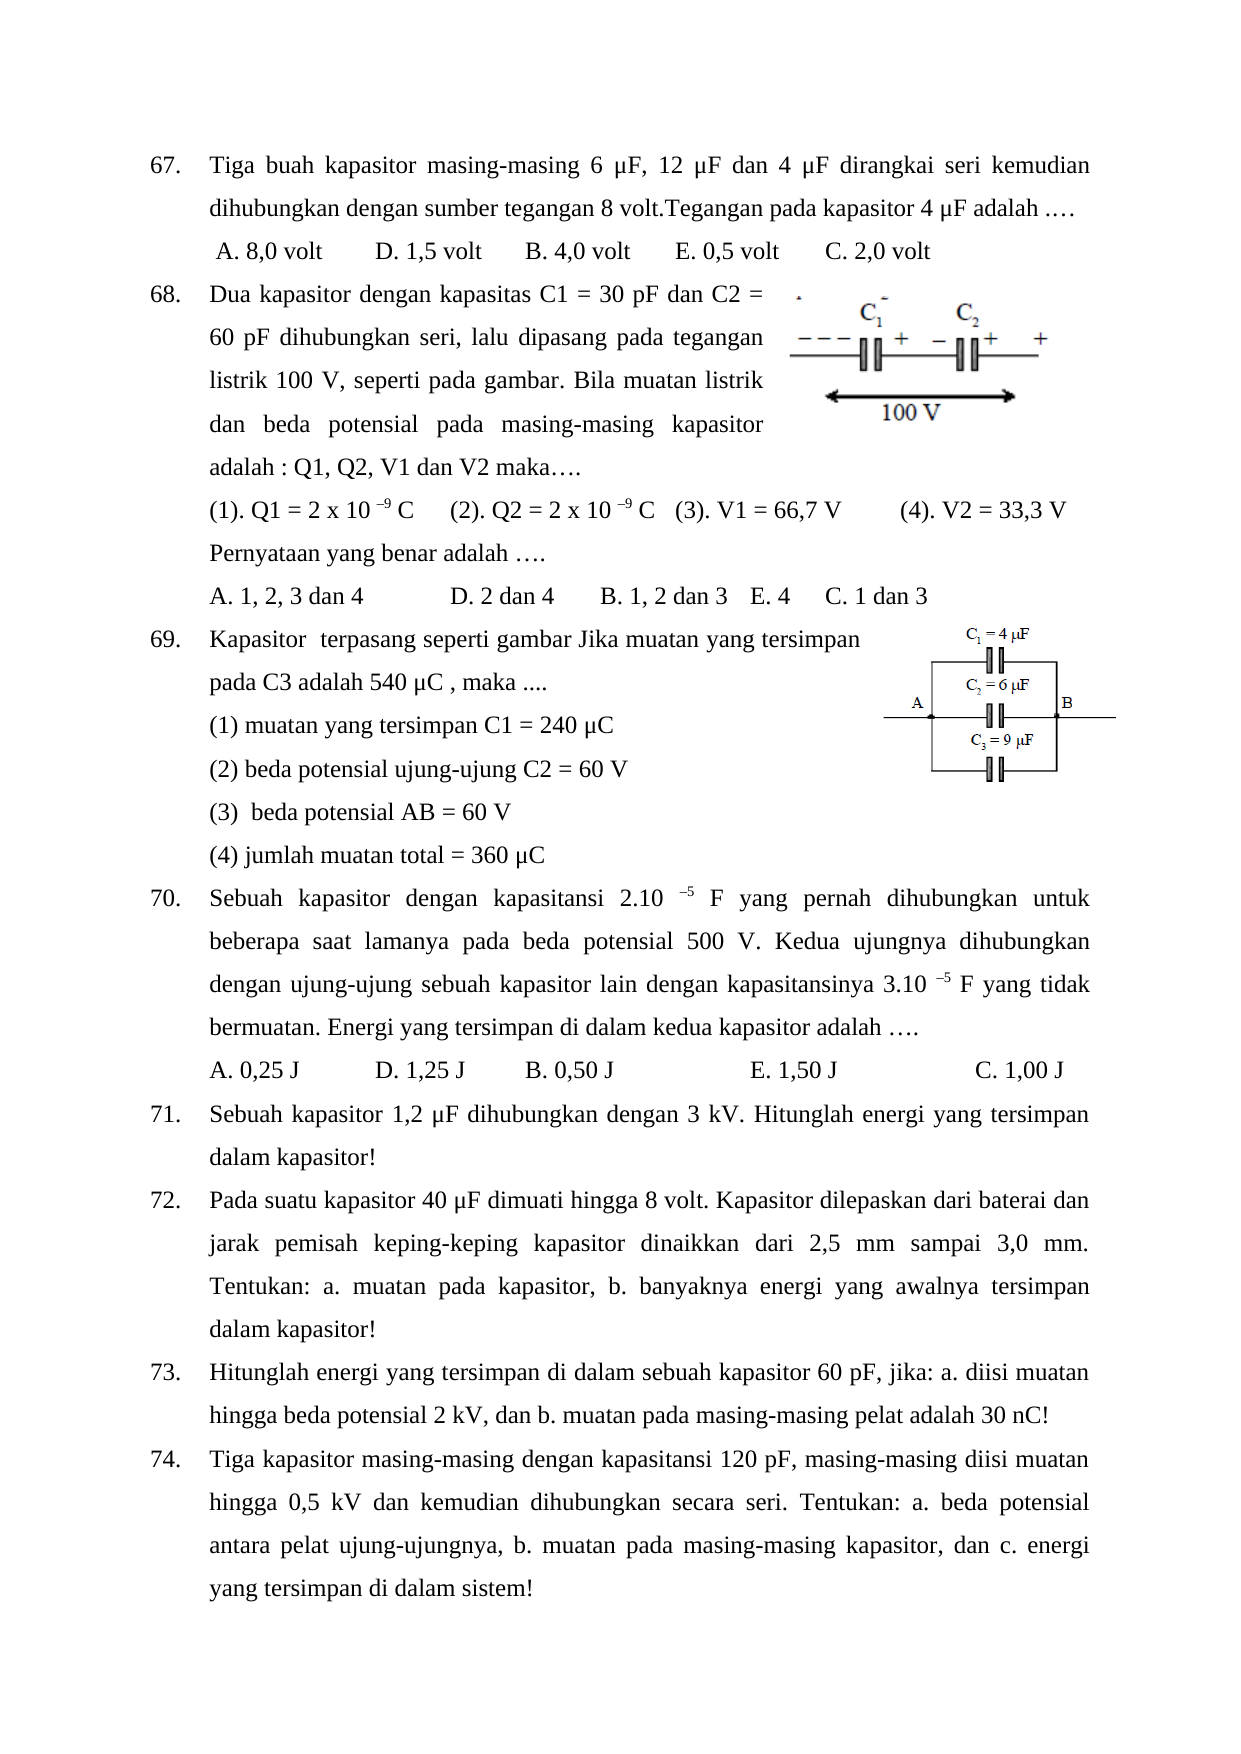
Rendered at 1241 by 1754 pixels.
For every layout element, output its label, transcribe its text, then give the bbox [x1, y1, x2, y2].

text Pernyataan yang benar adalah …. [209, 538, 1090, 567]
picture [879, 626, 1121, 784]
text A. 8,0 volt D. 1,5 volt B. 4,0 volt E. 0,5 volt C. 2,0 volt [209, 236, 1090, 265]
list Hitunglah energi yang tersimpan di dalam sebuah kapasitor 60 pF, jika: a. diisi muatan hingga beda potensial 2 kV, dan b. muatan pada masing-masing pelat adalah 30 nC! [150, 1357, 1090, 1429]
text A. 0,25 J D. 1,25 J B. 0,50 J E. 1,50 J C. 1,00 J [209, 1056, 1090, 1084]
text (1). Q1 = 2 x 10 –9 C (2). Q2 = 2 x 10 –9 C (3). V1 = 66,7 V (4). V2 = 33,3 V [209, 495, 1090, 524]
list Tiga kapasitor masing-masing dengan kapasitansi 120 pF, masing-masing diisi muatan hingga 0,5 kV dan kemudian dihubungkan secara seri. Tentukan: a. beda potensial antara pelat ujung-ujungnya, b. muatan pada masing-masing kapasitor, dan c. energi yang tersimpan di dalam sistem! [150, 1444, 1090, 1602]
text (1) muatan yang tersimpan C1 = 240 μC [209, 711, 879, 739]
text A. 1, 2, 3 dan 4 D. 2 dan 4 B. 1, 2 dan 3 E. 4 C. 1 dan 3 [150, 581, 1090, 610]
text (2) beda potensial ujung-ujung C2 = 60 V [209, 754, 879, 782]
text (4) jumlah muatan total = 360 μC [209, 840, 1090, 869]
list Dua kapasitor dengan kapasitas C1 = 30 pF dan C2 = 60 pF dihubungkan seri, lalu dipasang pada tegangan listrik 100 V, seperti pada gambar. Bila muatan listrik dan beda potensial pada masing-masing kapasitor adalah : Q1, Q2, V1 dan V2 maka…. [150, 279, 1090, 481]
list Sebuah kapasitor 1,2 μF dihubungkan dengan 3 kV. Hitunglah energi yang tersimpan dalam kapasitor! [150, 1099, 1090, 1171]
text (3) beda potensial AB = 60 V [209, 797, 1090, 826]
list Sebuah kapasitor dengan kapasitansi 2.10 –5 F yang pernah dihubungkan untuk beberapa saat lamanya pada beda potensial 500 V. Kedua ujungnya dihubungkan dengan ujung-ujung sebuah kapasitor lain dengan kapasitansinya 3.10 –5 F yang tidak bermuatan. Energi yang tersimpan di dalam kedua kapasitor adalah …. [150, 883, 1090, 1041]
list Kapasitor terpasang seperti gambar Jika muatan yang tersimpan pada C3 adalah 540 μC , maka .... [150, 624, 1090, 696]
list Tiga buah kapasitor masing-masing 6 μF, 12 μF dan 4 μF dirangkai seri kemudian dihubungkan dengan sumber tegangan 8 volt.Tegangan pada kapasitor 4 μF adalah .… [150, 150, 1090, 222]
list Pada suatu kapasitor 40 μF dimuati hingga 8 volt. Kapasitor dilepaskan dari baterai dan jarak pemisah keping-keping kapasitor dinaikkan dari 2,5 mm sampai 3,0 mm. Tentukan: a. muatan pada kapasitor, b. banyaknya energi yang awalnya tersimpan dalam kapasitor! [150, 1185, 1090, 1343]
picture [782, 296, 1055, 427]
